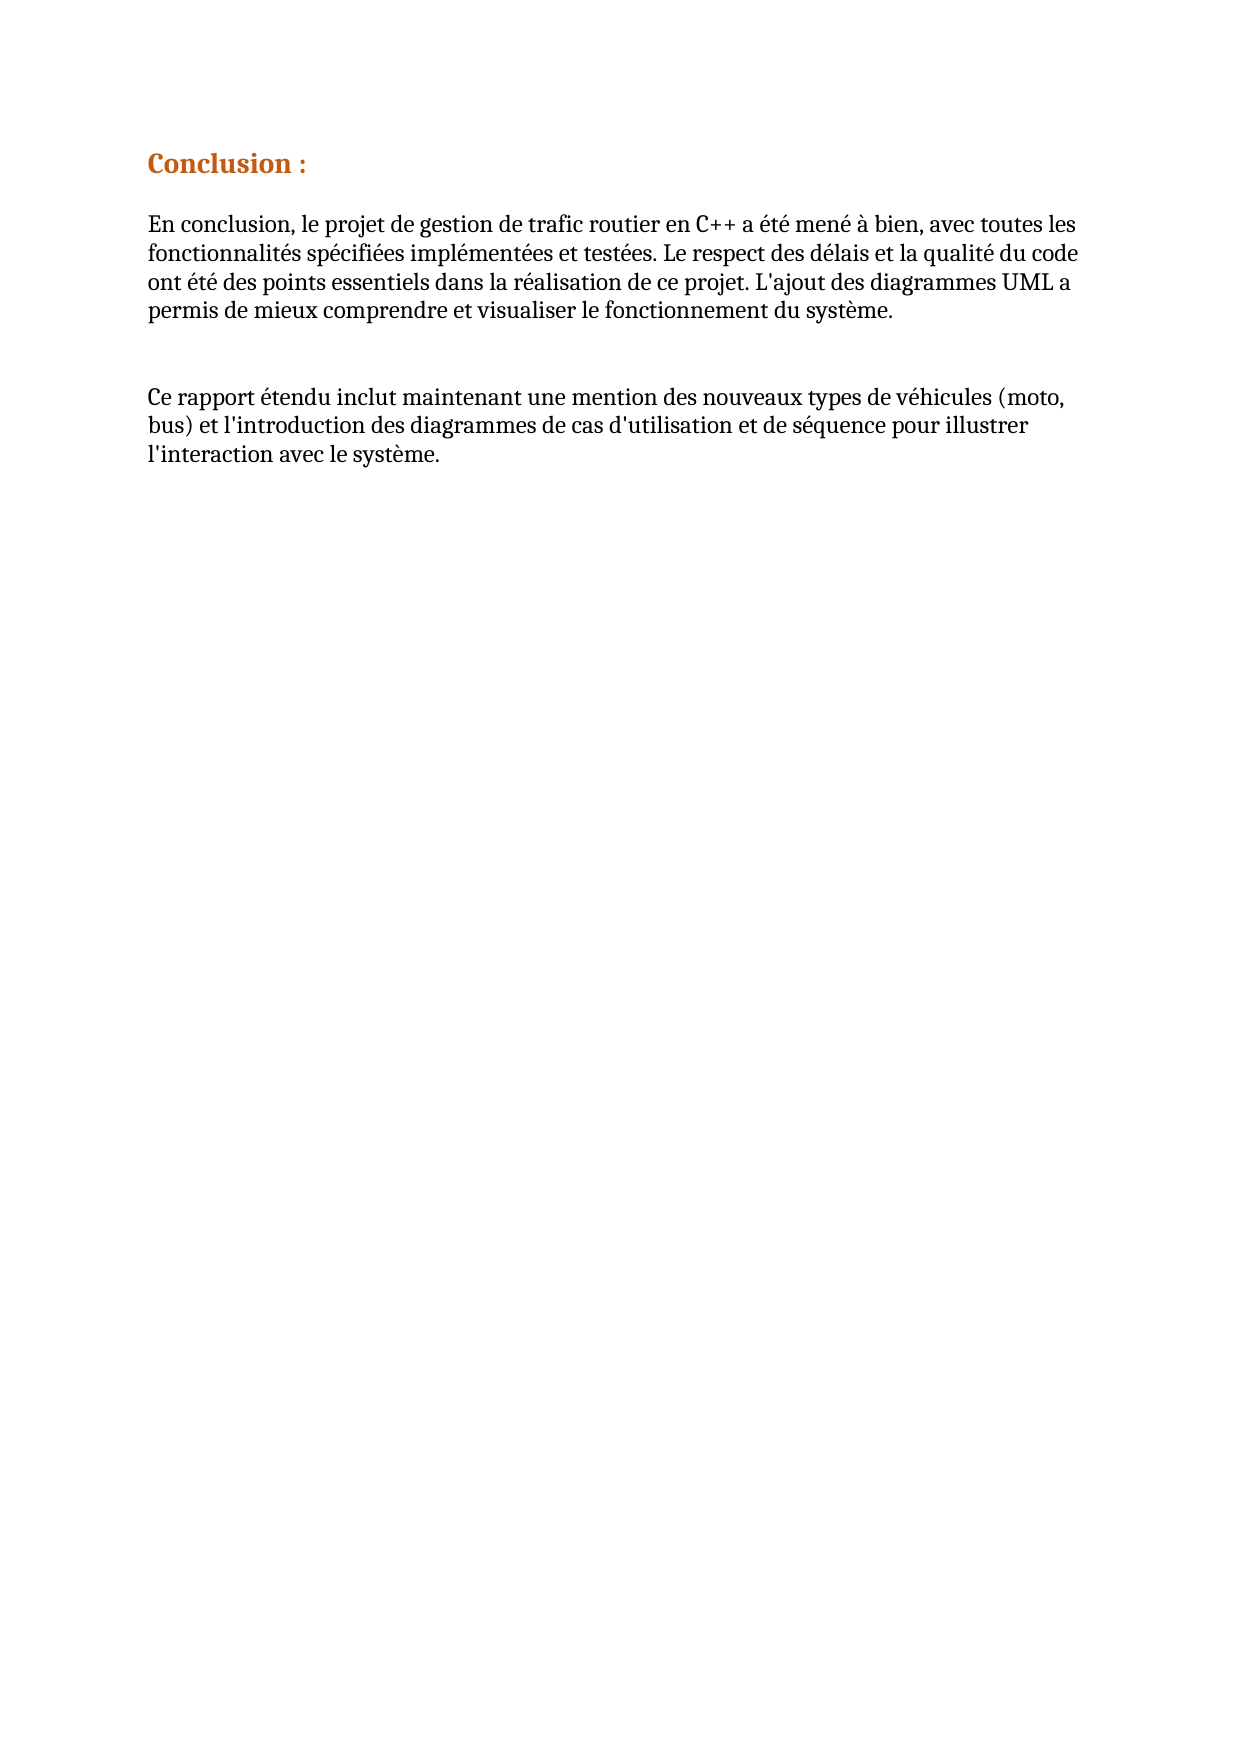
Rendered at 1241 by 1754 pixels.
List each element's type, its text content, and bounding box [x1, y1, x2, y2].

text Ce rapport étendu inclut maintenant une mention des nouveaux types de véhicules (moto, bus) et l'introduction des diagrammes de cas d'utilisation et de séquence pour illustrer l'interaction avec le système. [148, 382, 1093, 469]
text Conclusion : [148, 148, 1093, 181]
text En conclusion, le projet de gestion de trafic routier en C++ a été mené à bien, avec toutes les fonctionnalités spécifiées implémentées et testées. Le respect des délais et la qualité du code ont été des points essentiels dans la réalisation de ce projet. L'ajout des diagrammes UML a permis de mieux comprendre et visualiser le fonctionnement du système. [148, 210, 1093, 325]
